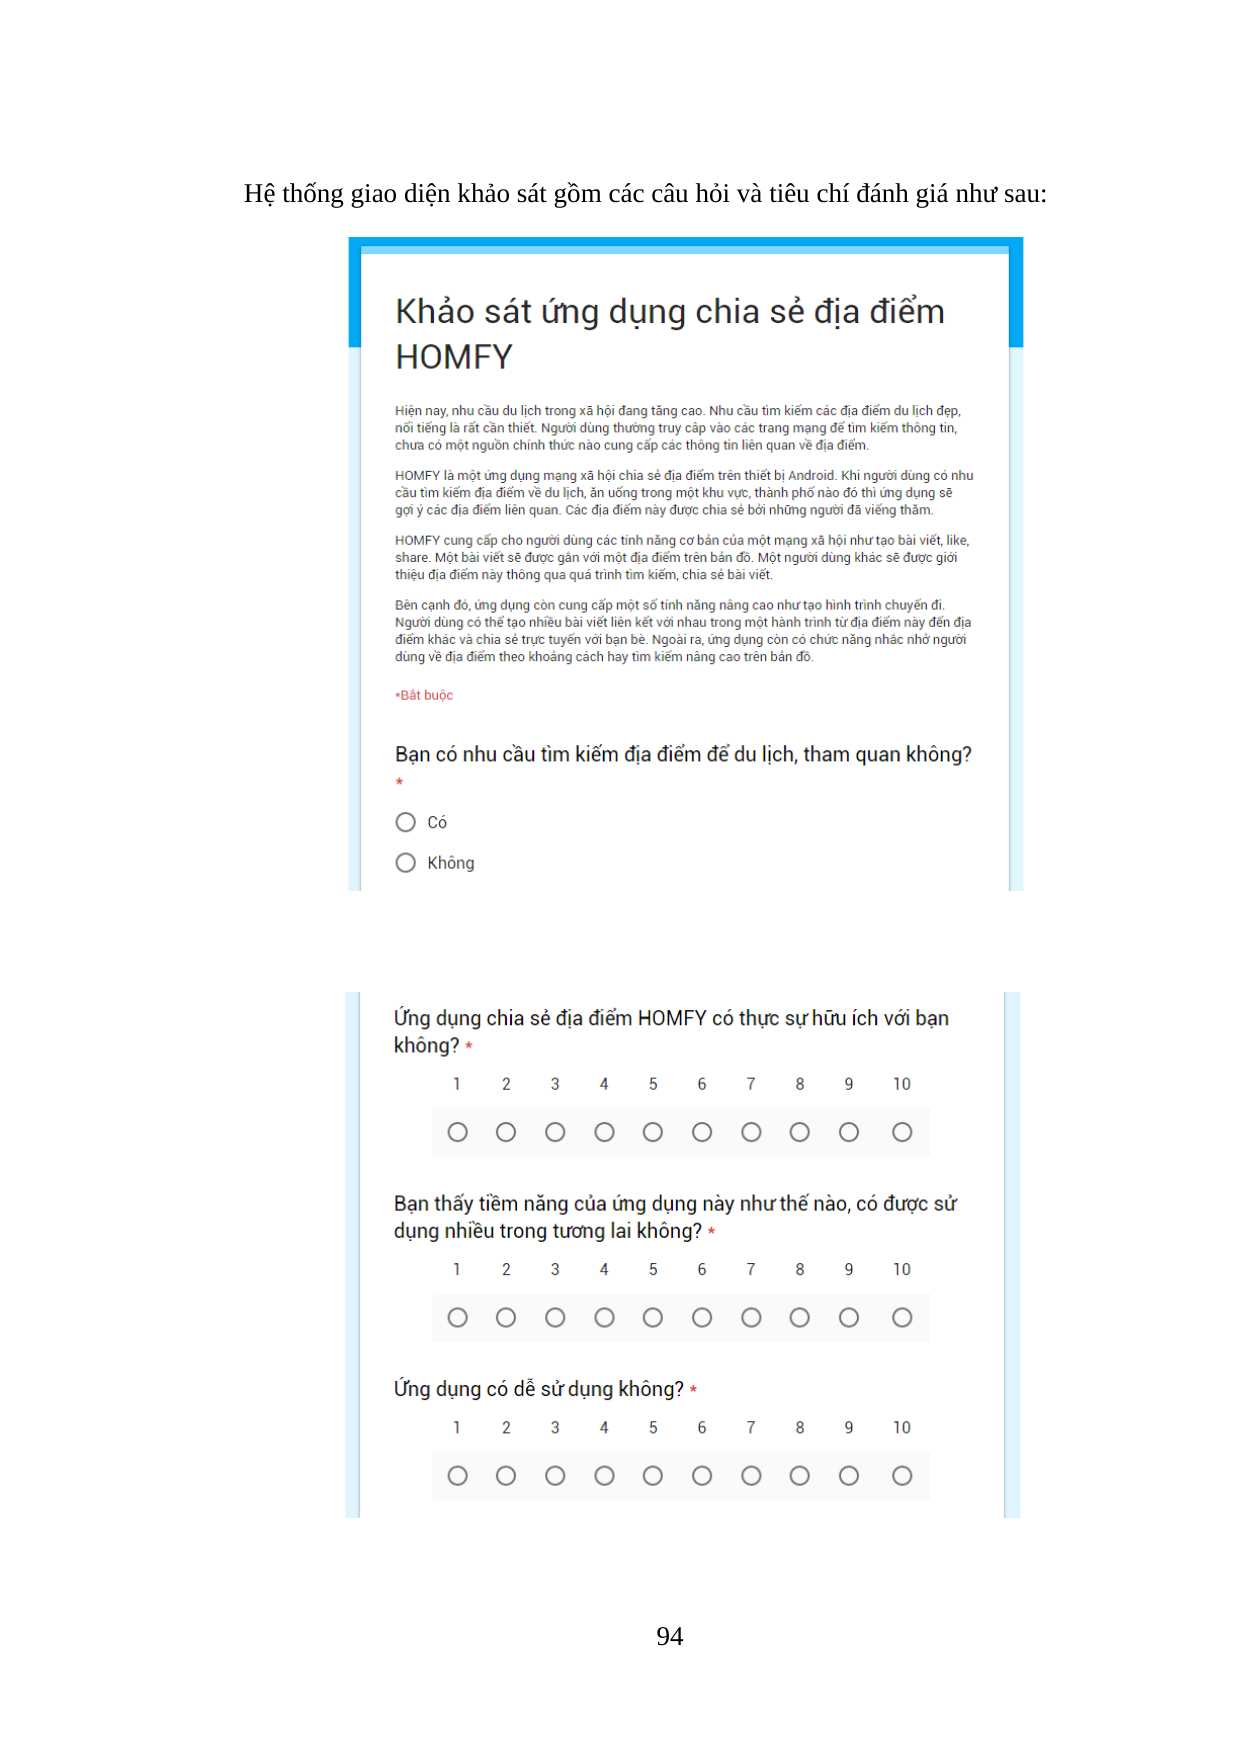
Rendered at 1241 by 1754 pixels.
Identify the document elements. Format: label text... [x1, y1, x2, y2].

picture [348, 247, 1024, 891]
picture [345, 992, 1021, 1518]
text Hệ thống giao diện khảo sát gồm các câu hỏi và tiêu chí đánh giá như sau: [206, 177, 1122, 208]
